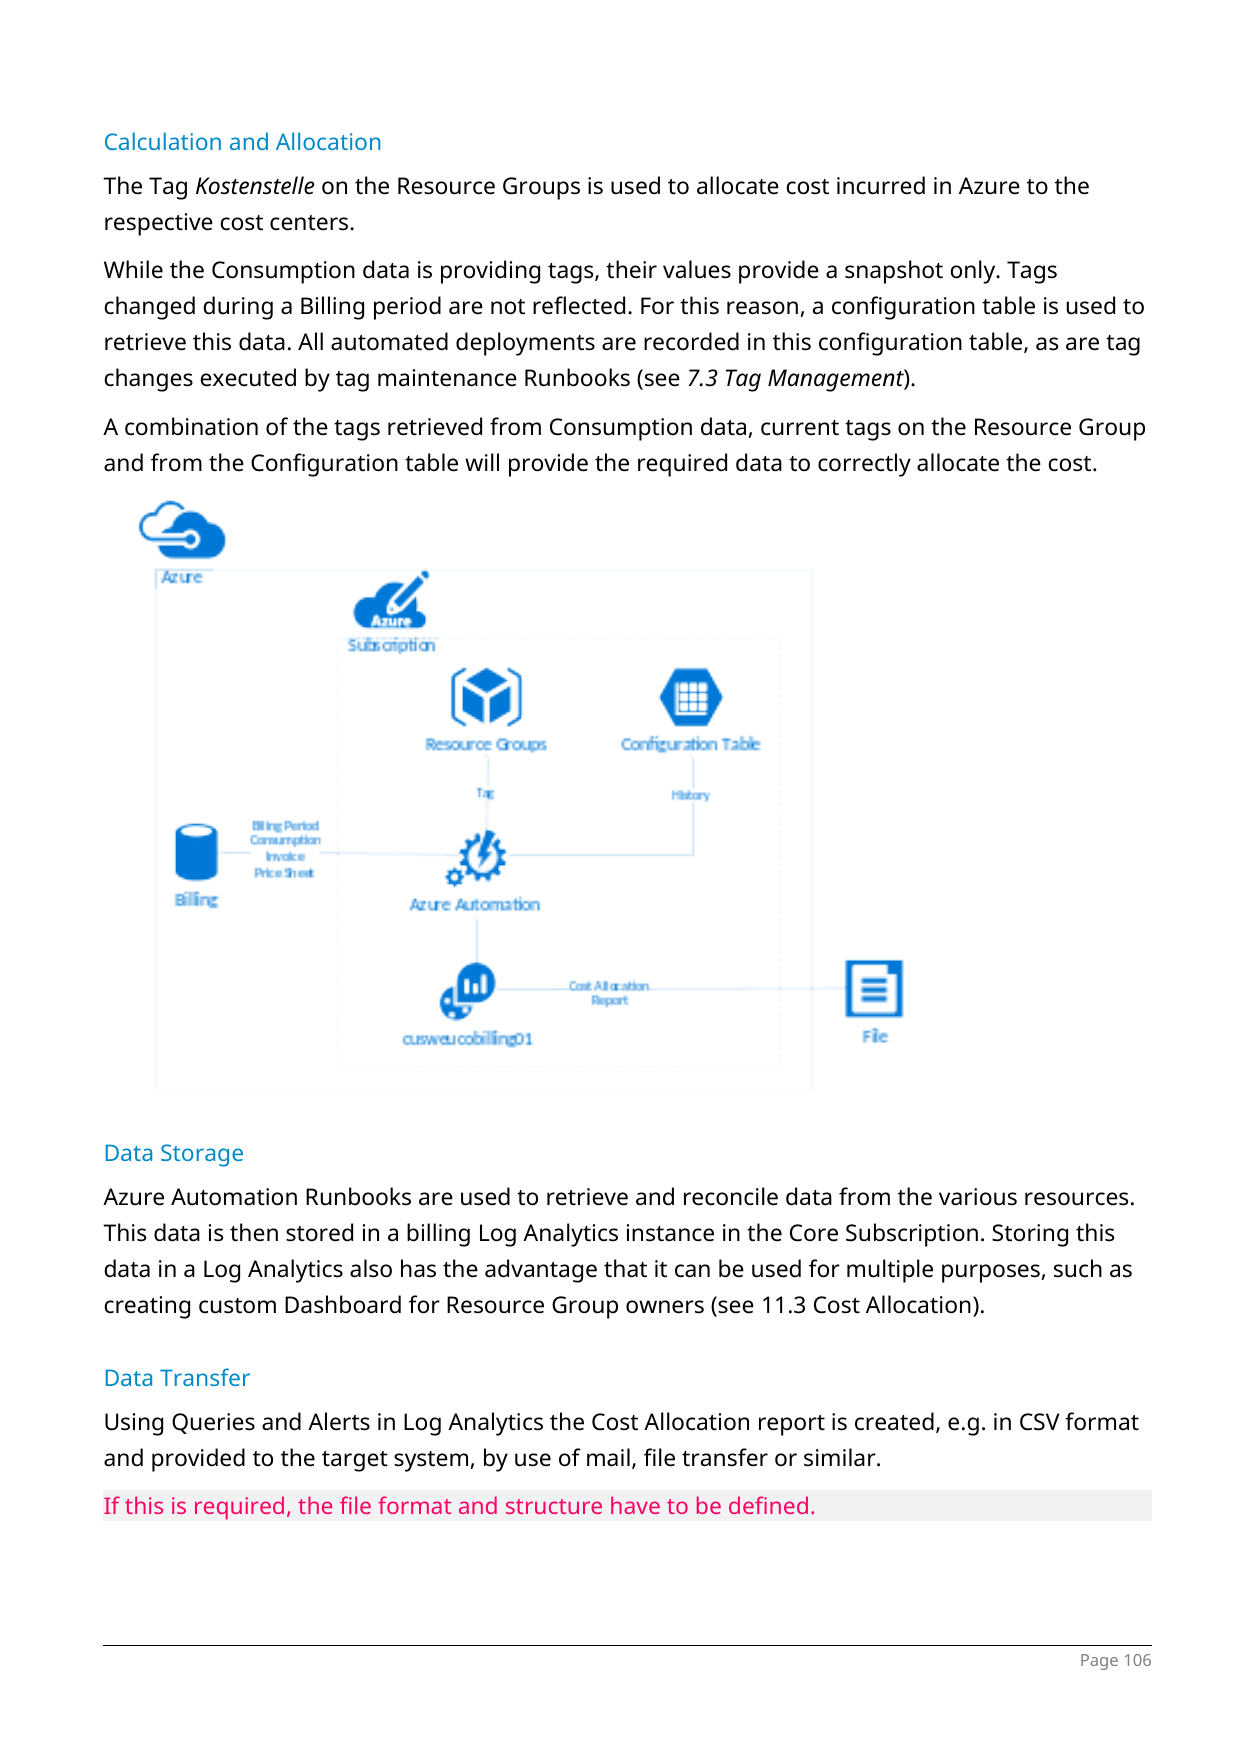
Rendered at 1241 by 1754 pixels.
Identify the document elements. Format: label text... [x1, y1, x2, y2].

subtitle Data Storage [103, 1137, 1152, 1168]
text While the Consumption data is providing tags, their values provide a snapshot only. Tags changed during a Billing period are not reflected. For this reason, a configuration table is used to retrieve this data. All automated deployments are recorded in this configuration table, as are tag changes executed by tag maintenance Runbooks (see 6.3 Tag Management). [103, 254, 1152, 393]
text The Tag Kostenstelle on the Resource Groups is used to allocate cost incurred in Azure to the respective cost centers. [103, 170, 1152, 237]
text A combination of the tags retrieved from Consumption data, current tags on the Resource Group and from the Configuration table will provide the required data to correctly allocate the cost. [103, 411, 1152, 478]
text Using Queries and Alerts in Log Analytics the Cost Allocation report is created, e.g. in CSV format and provided to the target system, by use of mail, file transfer or similar. [103, 1406, 1152, 1473]
text If this is required, the file format and structure have to be defined. [103, 1490, 1152, 1521]
subtitle Data Transfer [103, 1362, 1152, 1393]
subtitle Calculation and Allocation [103, 126, 1152, 157]
text Azure Automation Runbooks are used to retrieve and reconcile data from the various resources. This data is then stored in a billing Log Analytics instance in the Core Subscription. Storing this data in a Log Analytics also has the advantage that it can be used for multiple purposes, such as creating custom Dashboard for Resource Group owners (see 11.2.2 Dashboards). [103, 1181, 1152, 1320]
